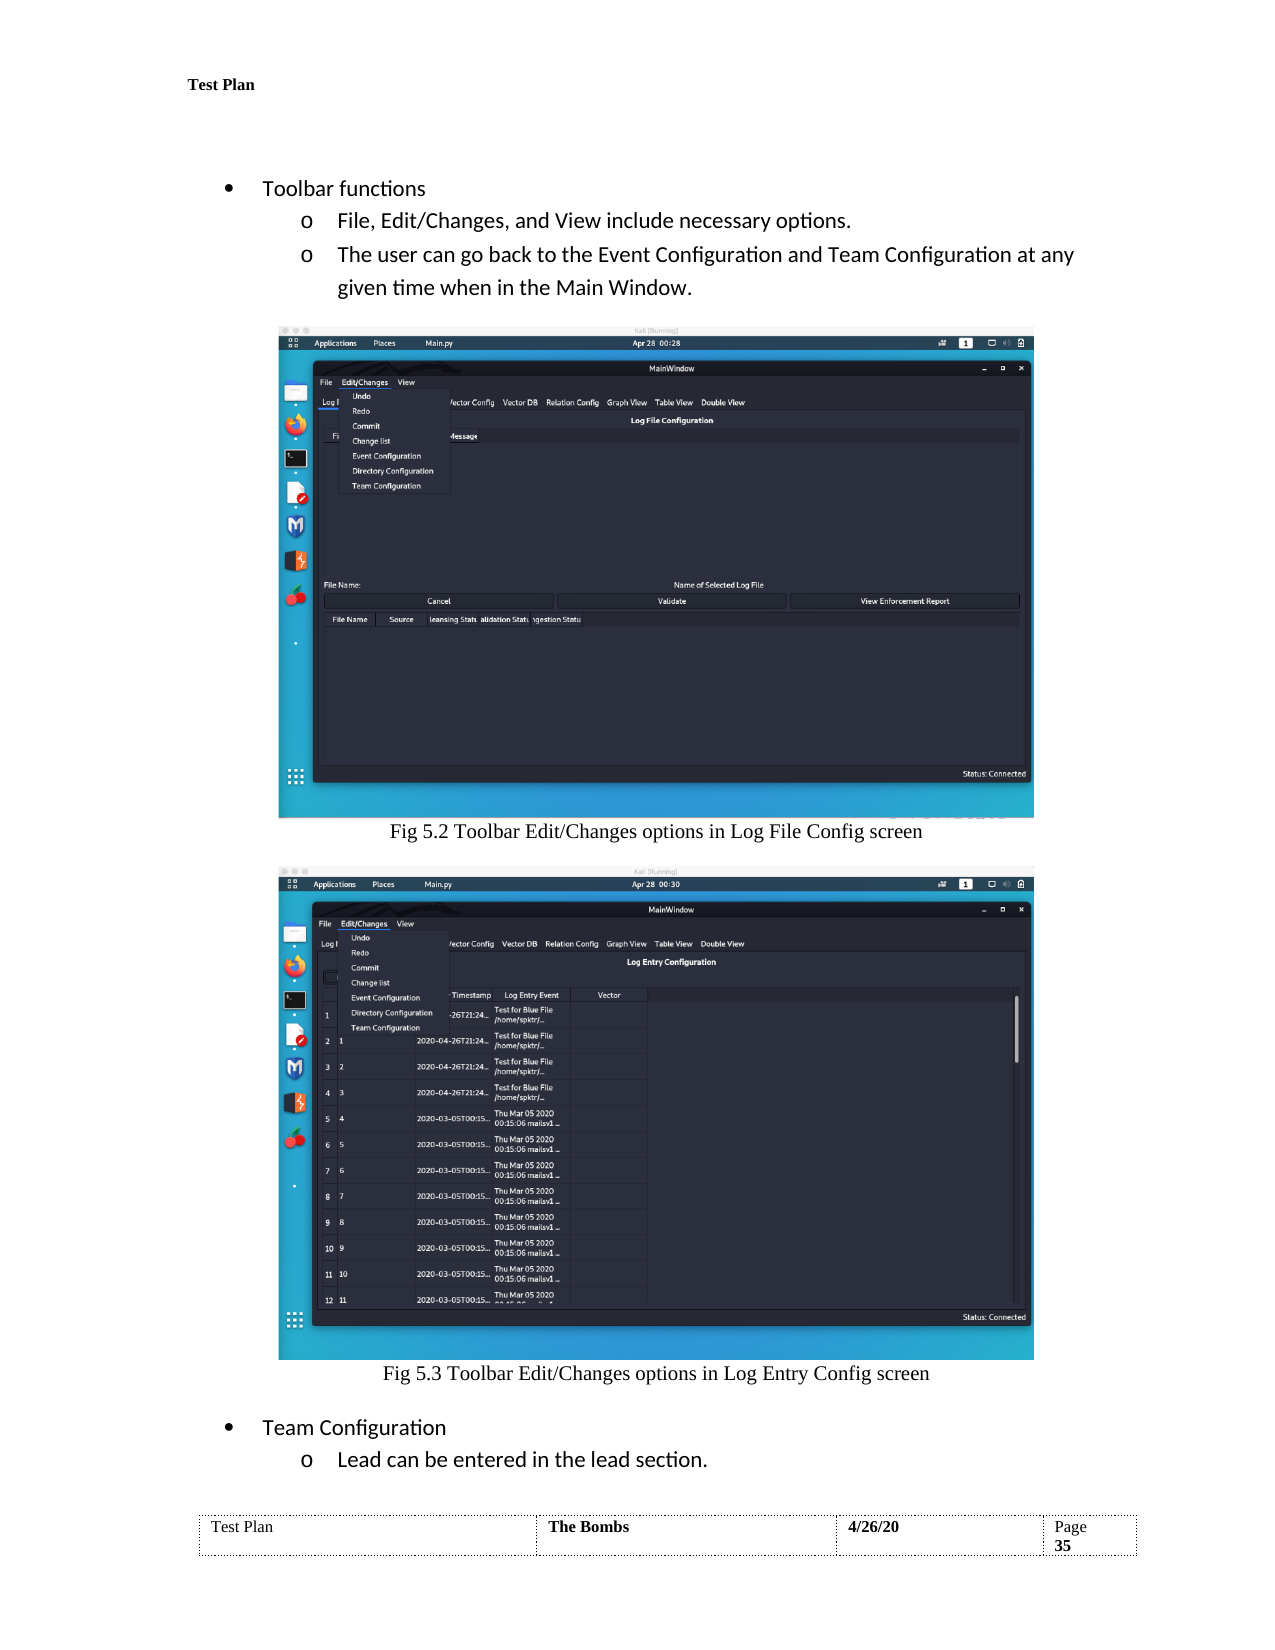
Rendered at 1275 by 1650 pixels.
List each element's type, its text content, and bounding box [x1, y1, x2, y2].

text Fig 5.3 Toolbar Edit/Changes options in Log Entry Config screen [187, 1361, 1125, 1385]
text Fig 5.2 Toolbar Edit/Changes options in Log File Config screen [187, 819, 1125, 843]
list Lead can be entered in the lead section. [300, 1445, 1125, 1474]
list Team Configuration [225, 1413, 1125, 1441]
list Toolbar functions [225, 174, 1125, 202]
picture [278, 326, 1034, 819]
list File, Edit/Changes, and View include necessary options. [300, 206, 1125, 235]
list The user can go back to the Event Configuration and Team Configuration at any given time when in the Main Window. [300, 240, 1125, 301]
picture [278, 866, 1034, 1360]
